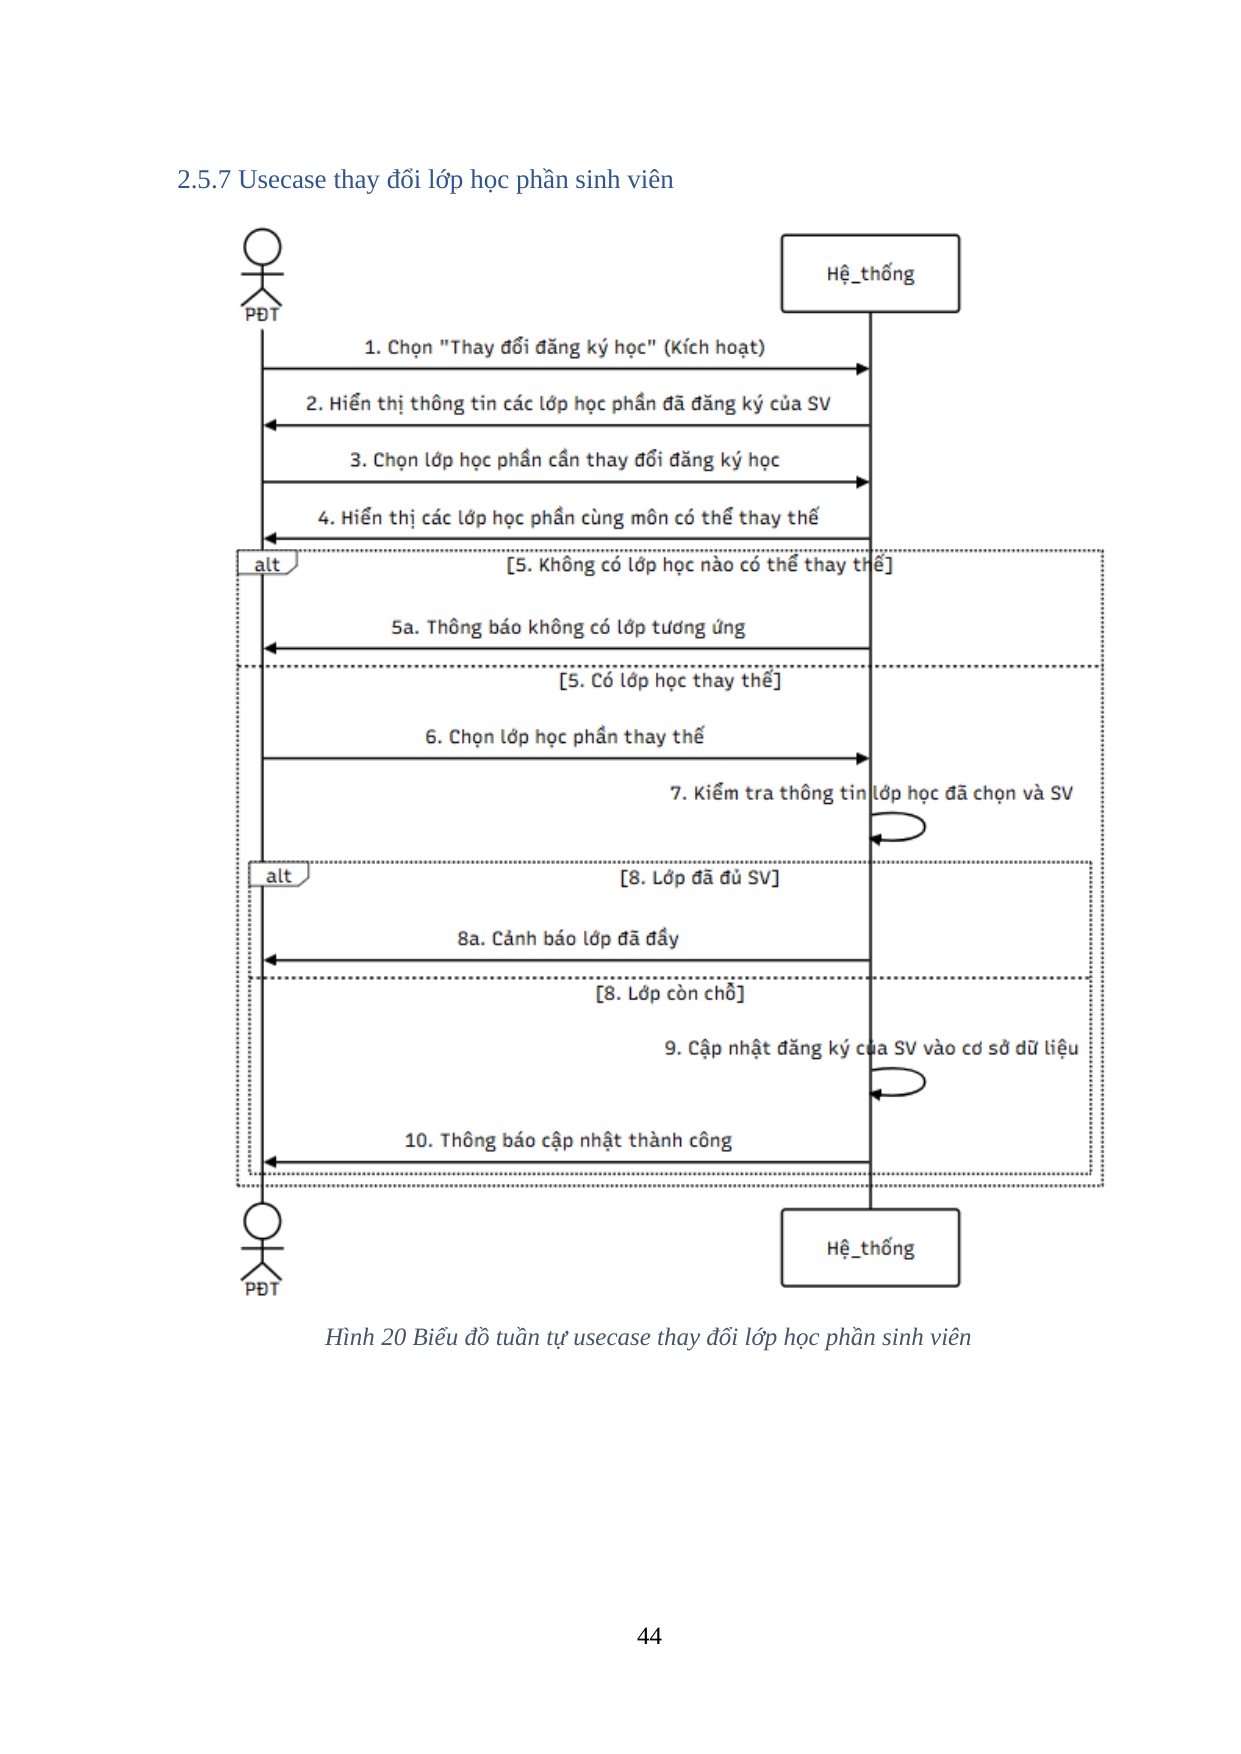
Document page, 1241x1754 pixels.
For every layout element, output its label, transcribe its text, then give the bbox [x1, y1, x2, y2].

picture [192, 207, 1107, 1302]
text Hình 20 Biểu đồ tuần tự usecase thay đổi lớp học phần sinh viên [177, 1322, 1122, 1351]
subtitle 2.5.7 Usecase thay đổi lớp học phần sinh viên [177, 164, 1122, 195]
